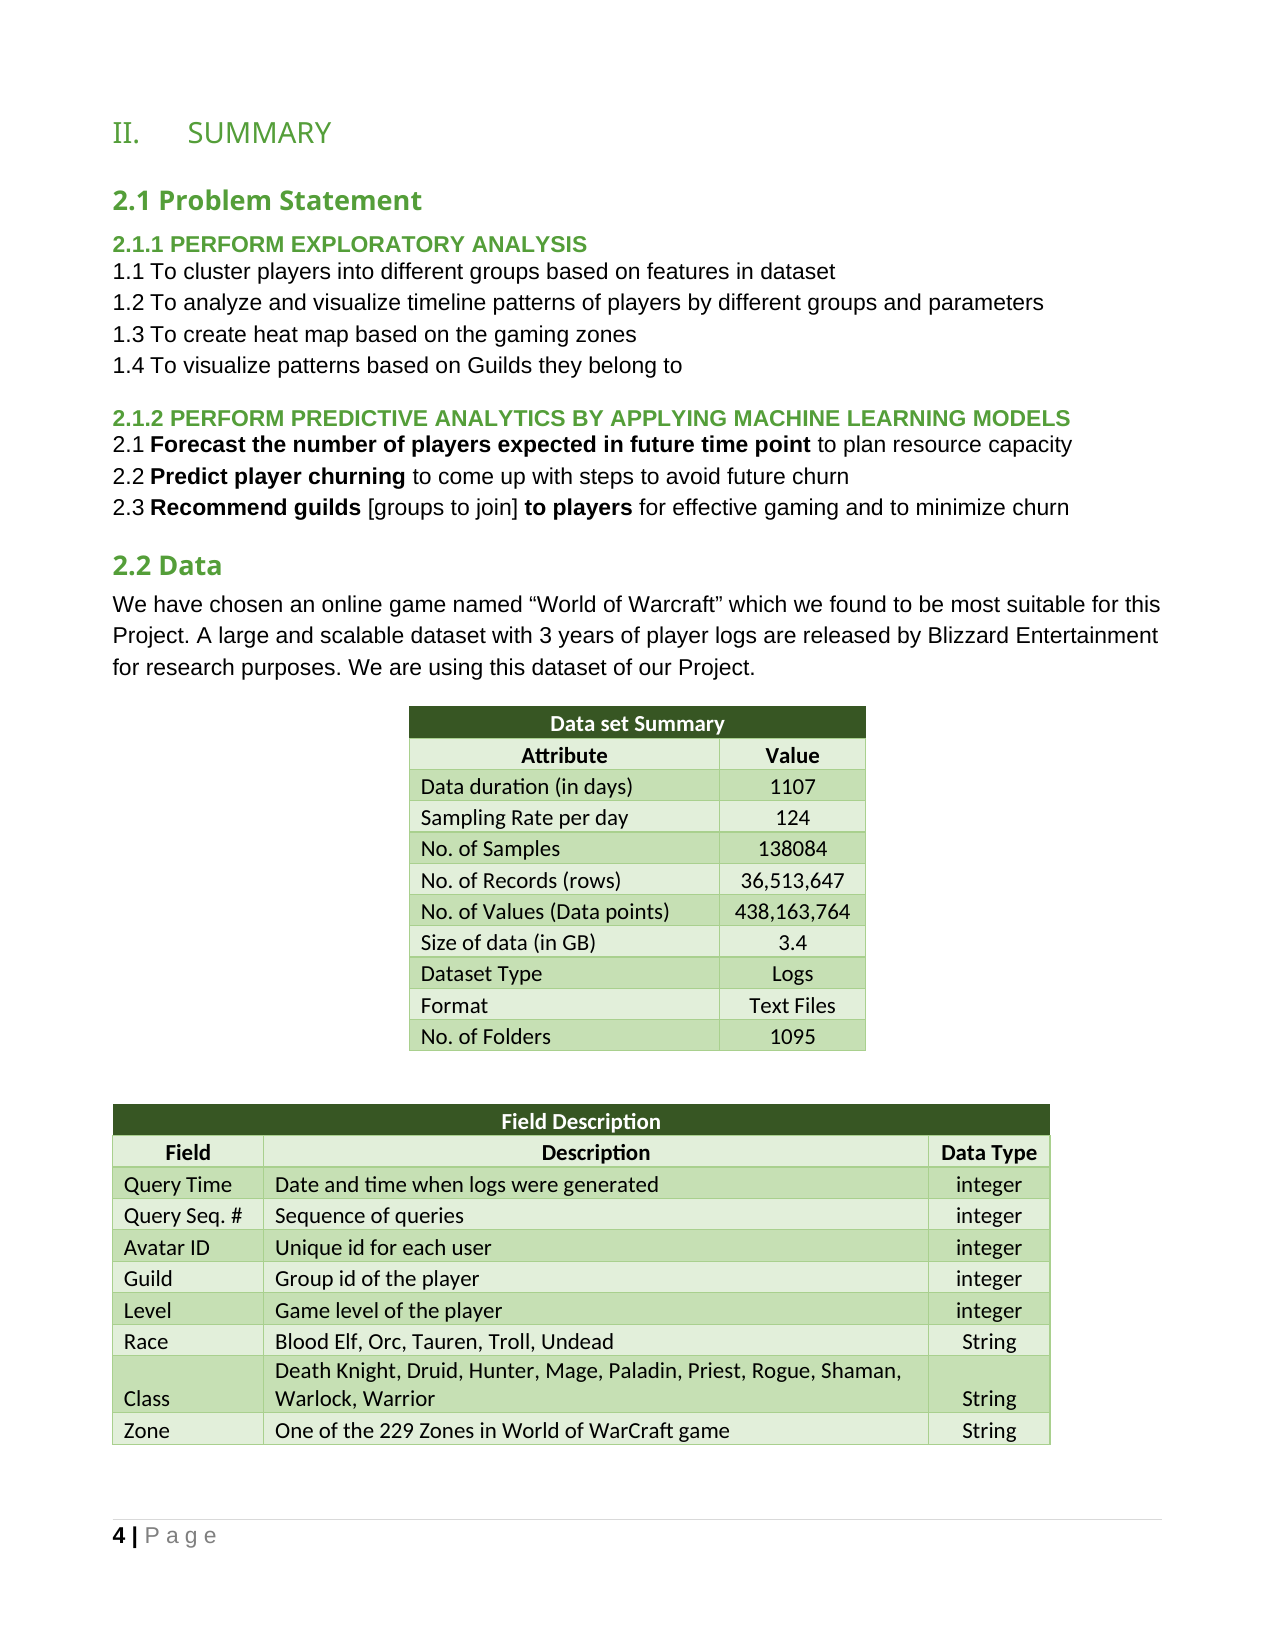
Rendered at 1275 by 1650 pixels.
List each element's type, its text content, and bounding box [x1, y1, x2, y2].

text We have chosen an online game named “World of Warcraft” which we found to be most suitable for this Project. A large and scalable dataset with 3 years of player logs are released by Blizzard Entertainment for research purposes. We are using this dataset of our Project. [112, 591, 1162, 680]
table_cell Format [410, 989, 719, 1019]
table_cell String [929, 1325, 1049, 1355]
table_cell No. of Folders [410, 1020, 719, 1050]
table_cell Class [113, 1356, 263, 1412]
subtitle 2.1.1 Perform Exploratory analysis [112, 231, 1162, 258]
table_cell String [929, 1356, 1049, 1412]
table_cell No. of Samples [410, 833, 719, 863]
table_cell Attribute [410, 739, 719, 769]
subtitle Summary [112, 112, 1162, 152]
list Predict player churning to come up with steps to avoid future churn [112, 463, 1162, 489]
table_cell Text Files [720, 989, 865, 1019]
table_cell String [929, 1413, 1049, 1444]
table_cell 3.4 [720, 926, 865, 956]
table_cell integer [929, 1293, 1049, 1324]
table_cell 1095 [720, 1020, 865, 1050]
list To visualize patterns based on Guilds they belong to [112, 352, 1162, 379]
table_cell Avatar ID [113, 1230, 263, 1261]
table_cell 438,163,764 [720, 895, 865, 925]
table_cell Blood Elf, Orc, Tauren, Troll, Undead [264, 1325, 928, 1355]
table_cell integer [929, 1262, 1049, 1292]
table_cell Game level of the player [264, 1293, 928, 1324]
table_cell Date and time when logs were generated [264, 1168, 928, 1198]
table_cell Race [113, 1325, 263, 1355]
table_cell Sequence of queries [264, 1199, 928, 1229]
table_cell Field [113, 1136, 263, 1166]
table_cell Query Time [113, 1168, 263, 1198]
table_cell 138084 [720, 833, 865, 863]
table_cell No. of Values (Data points) [410, 895, 719, 925]
list Recommend guilds [groups to join] to players for effective gaming and to minimize churn [112, 494, 1162, 521]
table_cell Zone [113, 1413, 263, 1444]
table_cell Value [720, 739, 865, 769]
subtitle 2.1.2 Perform Predictive Analytics by applying Machine Learning Models [112, 405, 1162, 431]
table_cell Query Seq. # [113, 1199, 263, 1229]
list Forecast the number of players expected in future time point to plan resource capacity [112, 431, 1162, 457]
list To analyze and visualize timeline patterns of players by different groups and parameters [112, 289, 1162, 316]
table_cell Sampling Rate per day [410, 801, 719, 831]
table_cell Description [264, 1136, 928, 1166]
table_cell integer [929, 1199, 1049, 1229]
table_cell Guild [113, 1262, 263, 1292]
table_cell Data duration (in days) [410, 770, 719, 800]
table_cell One of the 229 Zones in World of WarCraft game [264, 1413, 928, 1444]
table_cell 124 [720, 801, 865, 831]
table_cell Logs [720, 958, 865, 988]
table_cell 1107 [720, 770, 865, 800]
table_cell integer [929, 1168, 1049, 1198]
table_cell Death Knight, Druid, Hunter, Mage, Paladin, Priest, Rogue, Shaman, Warlock, Warrior [264, 1356, 928, 1412]
subtitle 2.1 Problem Statement [112, 181, 1162, 218]
table_cell 36,513,647 [720, 864, 865, 894]
table_header Field Description [113, 1104, 1050, 1135]
table_cell Data Type [929, 1136, 1049, 1166]
table_cell Level [113, 1293, 263, 1324]
table_cell Size of data (in GB) [410, 926, 719, 956]
table_cell integer [929, 1230, 1049, 1261]
table_cell Dataset Type [410, 958, 719, 988]
table_cell No. of Records (rows) [410, 864, 719, 894]
subtitle 2.2 Data [112, 547, 1162, 583]
list To create heat map based on the gaming zones [112, 321, 1162, 347]
table_cell Unique id for each user [264, 1230, 928, 1261]
table_header Data set Summary [409, 706, 866, 738]
list To cluster players into different groups based on features in dataset [112, 258, 1162, 284]
table_cell Group id of the player [264, 1262, 928, 1292]
